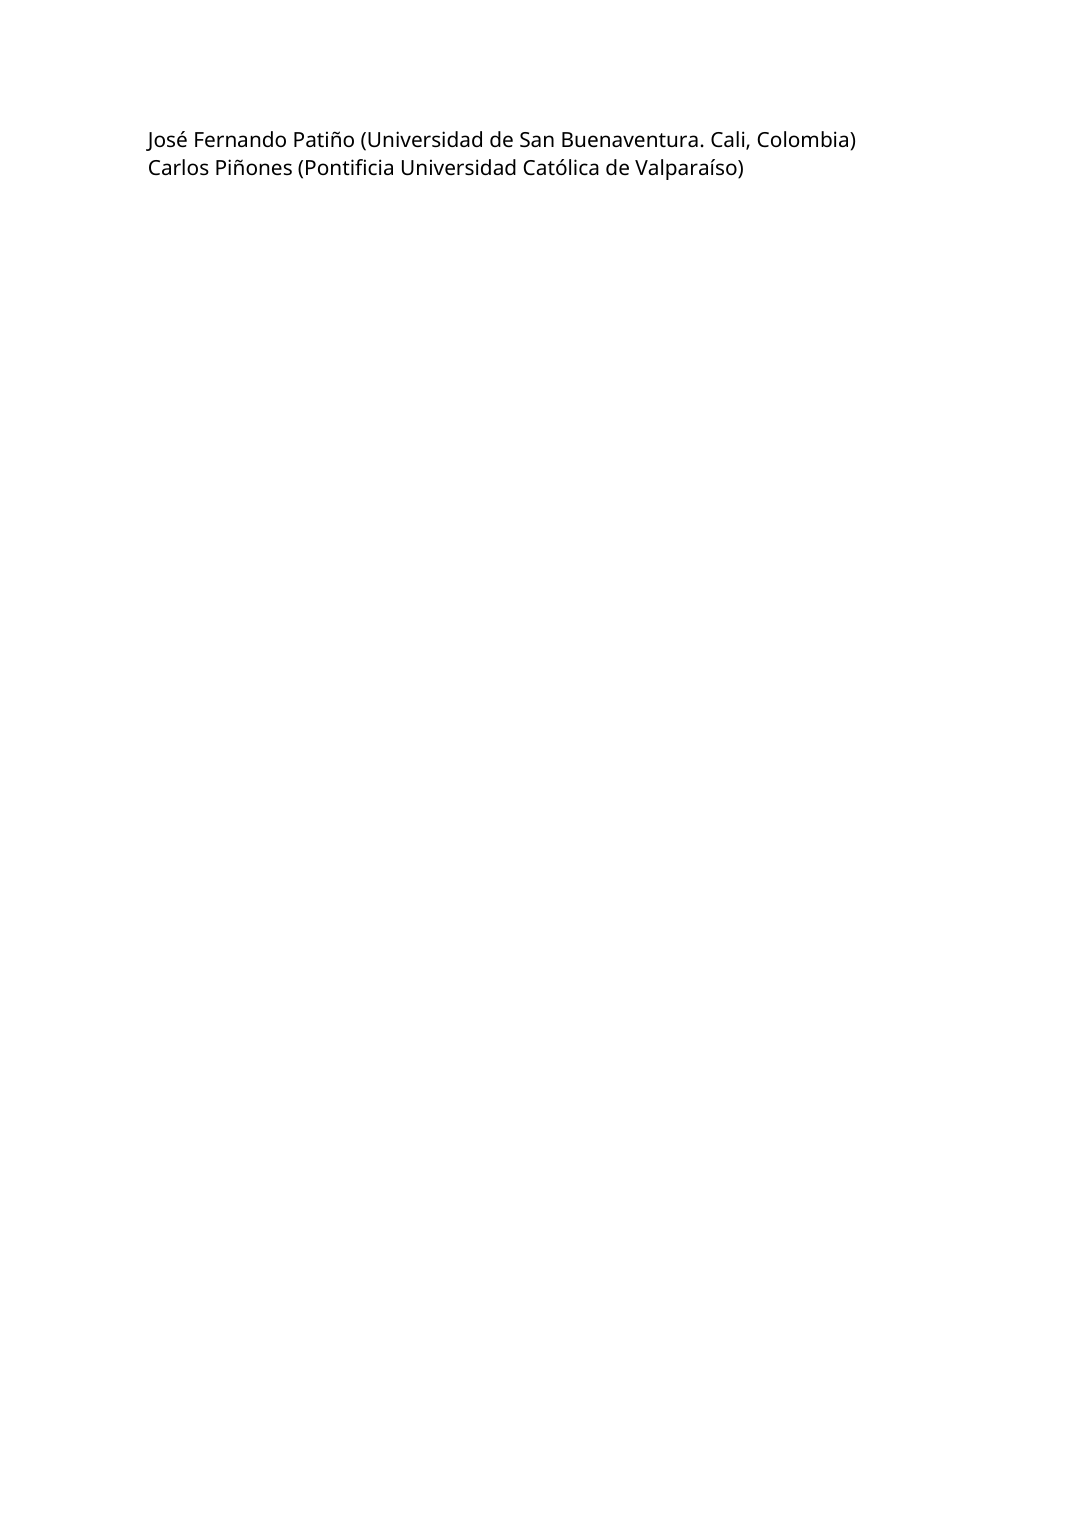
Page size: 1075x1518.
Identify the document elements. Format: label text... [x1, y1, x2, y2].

text José Fernando Patiño (Universidad de San Buenaventura. Cali, Colombia) [148, 125, 957, 153]
text Carlos Piñones (Pontificia Universidad Católica de Valparaíso) [148, 153, 957, 182]
